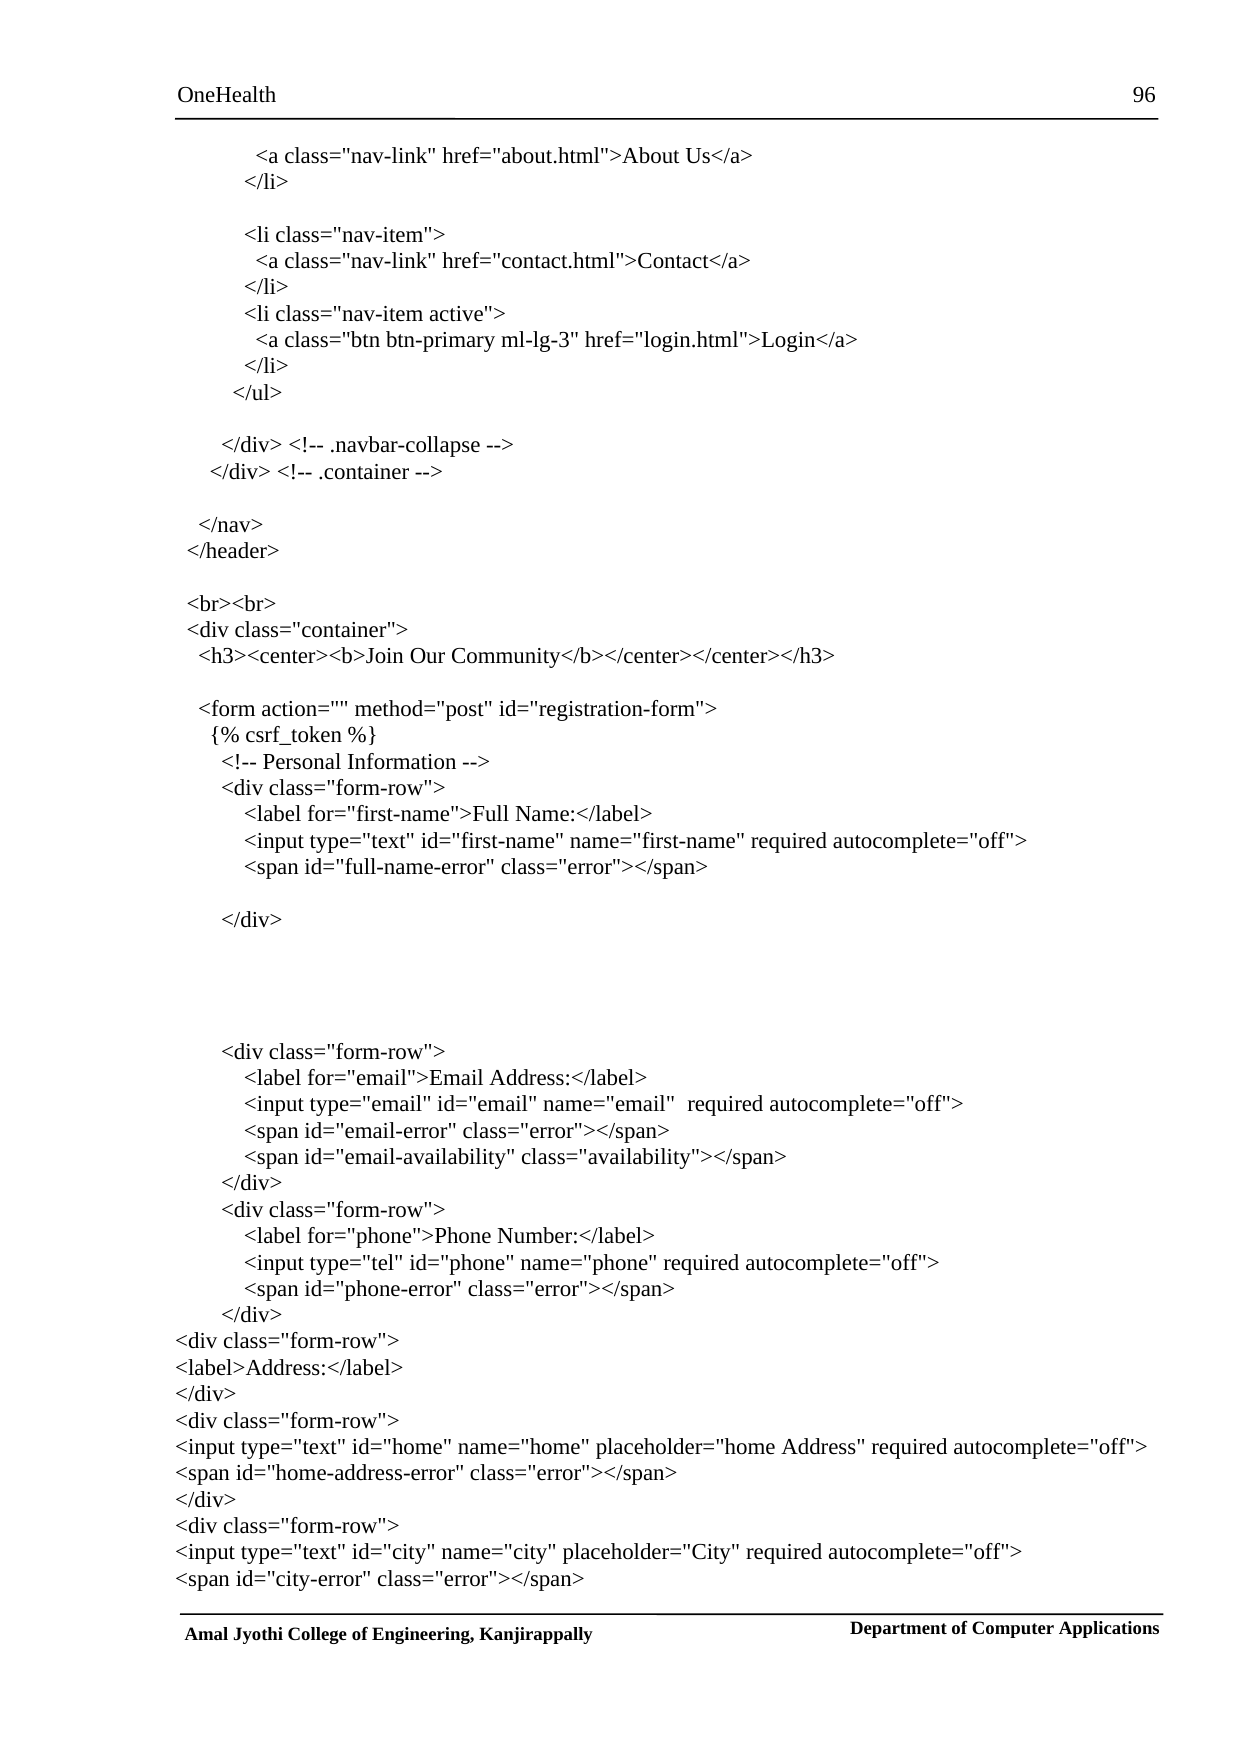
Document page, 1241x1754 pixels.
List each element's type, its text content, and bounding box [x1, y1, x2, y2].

text <a class="btn btn-primary ml-lg-3" href="login.html">Login</a> [175, 326, 1162, 352]
text <div class="form-row"> [175, 1512, 1162, 1538]
text <form action="" method="post" id="registration-form"> [175, 695, 1162, 721]
text <li class="nav-item"> [175, 221, 1162, 247]
text <span id="home-address-error" class="error"></span> [175, 1459, 1162, 1486]
text </div> [175, 906, 1162, 932]
text <div class="container"> [175, 616, 1162, 642]
text <div class="form-row"> [175, 1407, 1162, 1433]
text </nav> [175, 511, 1162, 537]
text </div> [175, 1301, 1162, 1328]
text </li> [175, 352, 1162, 379]
text <a class="nav-link" href="contact.html">Contact</a> [175, 247, 1162, 273]
text <input type="text" id="home" name="home" placeholder="home Address" required autocomplete="off"> [175, 1433, 1162, 1459]
text </ul> [175, 379, 1162, 405]
text </li> [175, 273, 1162, 300]
text <input type="text" id="first-name" name="first-name" required autocomplete="off"> [175, 827, 1162, 853]
text <div class="form-row"> [175, 1038, 1162, 1064]
text <!-- Personal Information --> [175, 748, 1162, 774]
text <div class="form-row"> [175, 774, 1162, 801]
text </div> <!-- .container --> [175, 458, 1162, 484]
text </header> [175, 537, 1162, 563]
text <input type="tel" id="phone" name="phone" required autocomplete="off"> [175, 1248, 1162, 1275]
text <span id="phone-error" class="error"></span> [175, 1275, 1162, 1301]
text <h3><center><b>Join Our Community</b></center></center></h3> [175, 642, 1162, 669]
text <label for="first-name">Full Name:</label> [175, 801, 1162, 827]
text </div> [175, 1169, 1162, 1196]
text </div> [175, 1486, 1162, 1512]
text {% csrf_token %} [175, 721, 1162, 748]
text </div> <!-- .navbar-collapse --> [175, 432, 1162, 458]
text <span id="full-name-error" class="error"></span> [175, 853, 1162, 879]
text <label for="phone">Phone Number:</label> [175, 1222, 1162, 1248]
text <label for="email">Email Address:</label> [175, 1064, 1162, 1090]
text <br><br> [175, 590, 1162, 616]
text <label>Address:</label> [175, 1354, 1162, 1380]
text <div class="form-row"> [175, 1196, 1162, 1222]
text <span id="email-availability" class="availability"></span> [175, 1143, 1162, 1169]
text </li> [175, 168, 1162, 194]
text <span id="city-error" class="error"></span> [175, 1565, 1162, 1591]
text <a class="nav-link" href="about.html">About Us</a> [175, 142, 1162, 168]
text <div class="form-row"> [175, 1328, 1162, 1354]
text </div> [175, 1380, 1162, 1407]
text <li class="nav-item active"> [175, 300, 1162, 326]
text <span id="email-error" class="error"></span> [175, 1117, 1162, 1143]
text <input type="email" id="email" name="email" required autocomplete="off"> [175, 1090, 1162, 1117]
text <input type="text" id="city" name="city" placeholder="City" required autocomplete="off"> [175, 1538, 1162, 1565]
